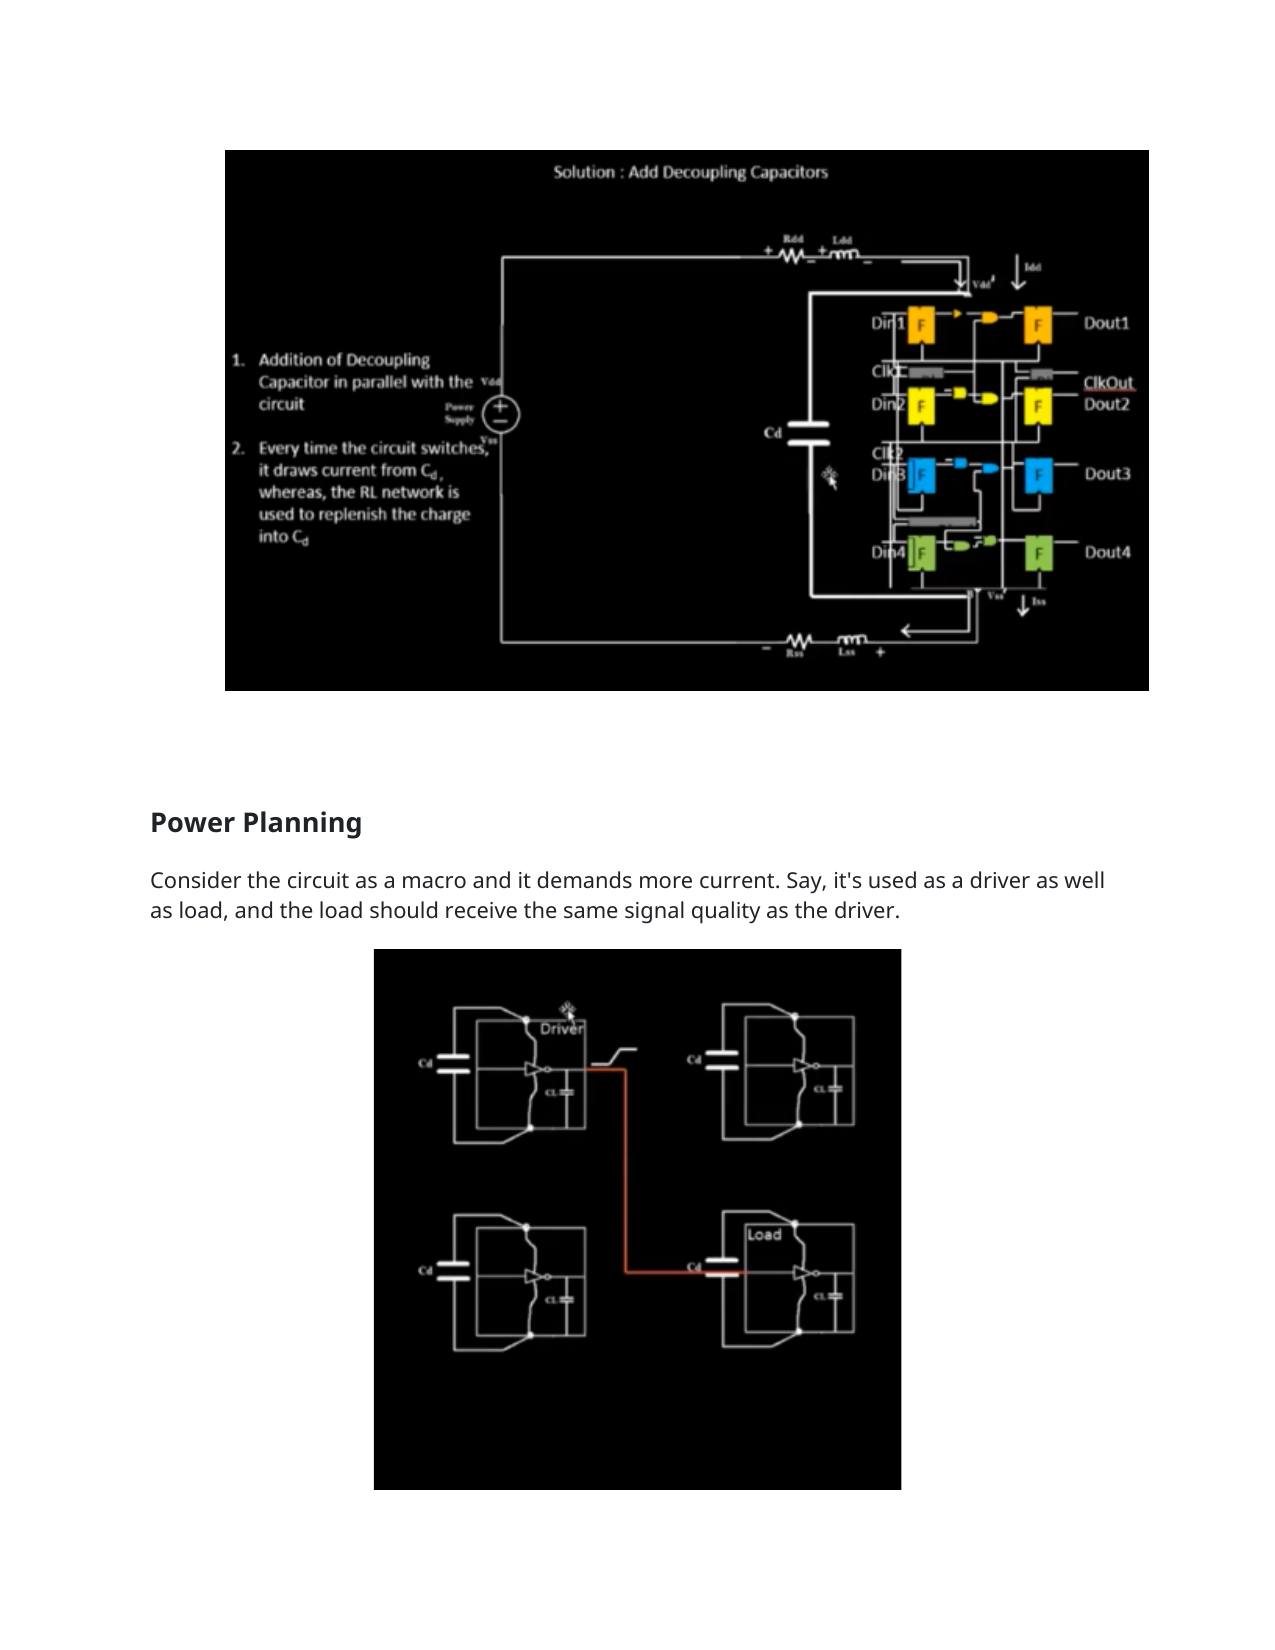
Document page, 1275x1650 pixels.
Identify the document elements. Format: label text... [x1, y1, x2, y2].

text Consider the circuit as a macro and it demands more current. Say, it's used as a driver as well as load, and the load should receive the same signal quality as the driver. [150, 865, 1125, 924]
picture [373, 949, 902, 1490]
picture [225, 150, 1149, 691]
subtitle Power Planning [150, 803, 1125, 840]
